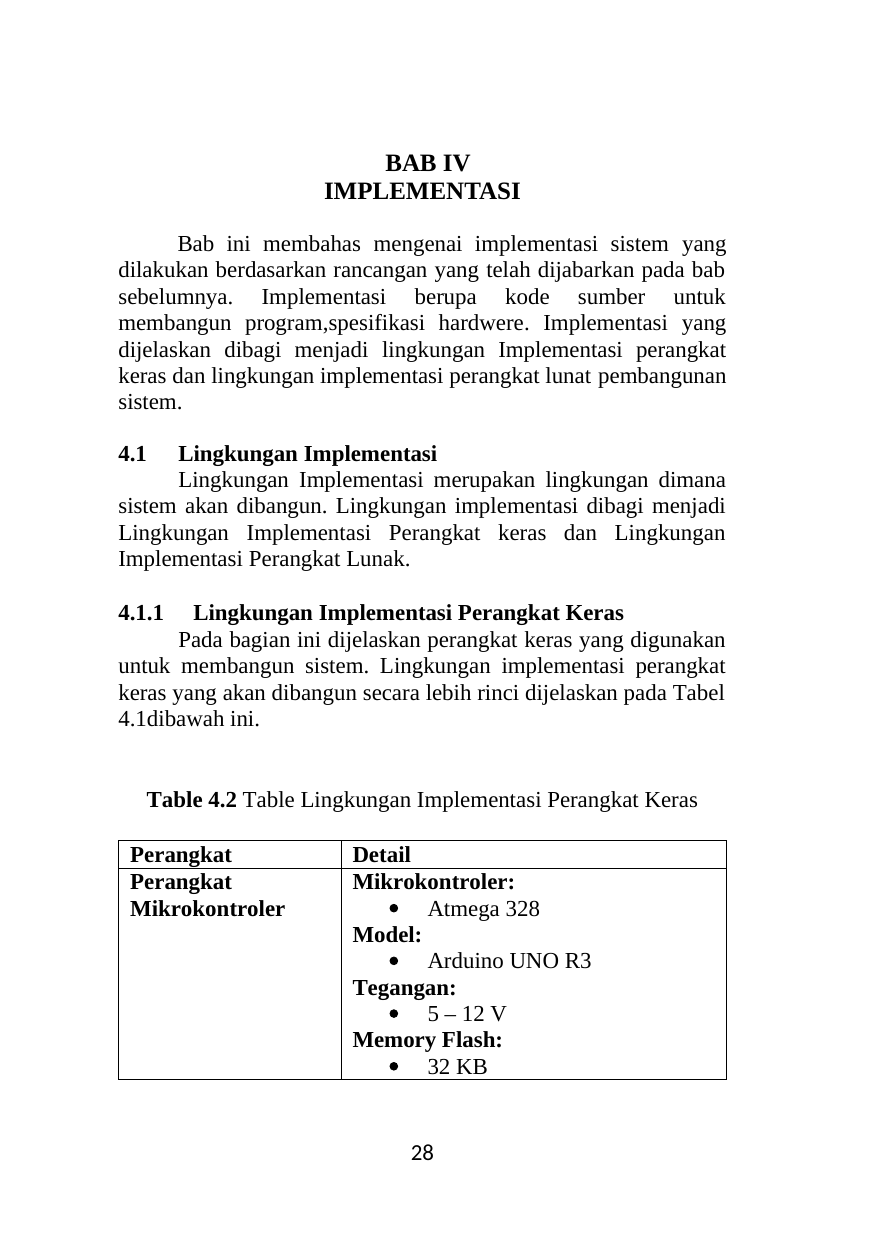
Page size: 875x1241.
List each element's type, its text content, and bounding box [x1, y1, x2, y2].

table_cell Mikrokontroler: Atmega 328 Model: Arduino UNO R3 Tegangan: 5 – 12 V Memory Flash: 32 KB SRAM: 2KB [342, 869, 726, 1079]
table_cell Perangkat Mikrokontroler [119, 869, 341, 1079]
table_header Detail [342, 841, 726, 867]
text Lingkungan Implementasi merupakan lingkungan dimana sistem akan dibangun. Lingkungan implementasi dibagi menjadi Lingkungan Implementasi Perangkat keras dan Lingkungan Implementasi Perangkat Lunak. [118, 466, 726, 571]
subtitle Lingkungan Implementasi [118, 440, 726, 466]
subtitle Lingkungan Implementasi Perangkat Keras [118, 599, 726, 626]
text Bab ini membahas mengenai implementasi sistem yang dilakukan berdasarkan rancangan yang telah dijabarkan pada bab sebelumnya. Implementasi berupa kode sumber untuk membangun program,spesifikasi hardwere. Implementasi yang dijelaskan dibagi menjadi lingkungan Implementasi perangkat keras dan lingkungan implementasi perangkat lunat pembangunan sistem. [118, 230, 726, 415]
subtitle BAB IV IMPLEMENTASI [59, 148, 726, 205]
table_header Perangkat [119, 841, 341, 867]
text Pada bagian ini dijelaskan perangkat keras yang digunakan untuk membangun sistem. Lingkungan implementasi perangkat keras yang akan dibangun secara lebih rinci dijelaskan pada Tabel 4.1dibawah ini. [118, 626, 726, 731]
